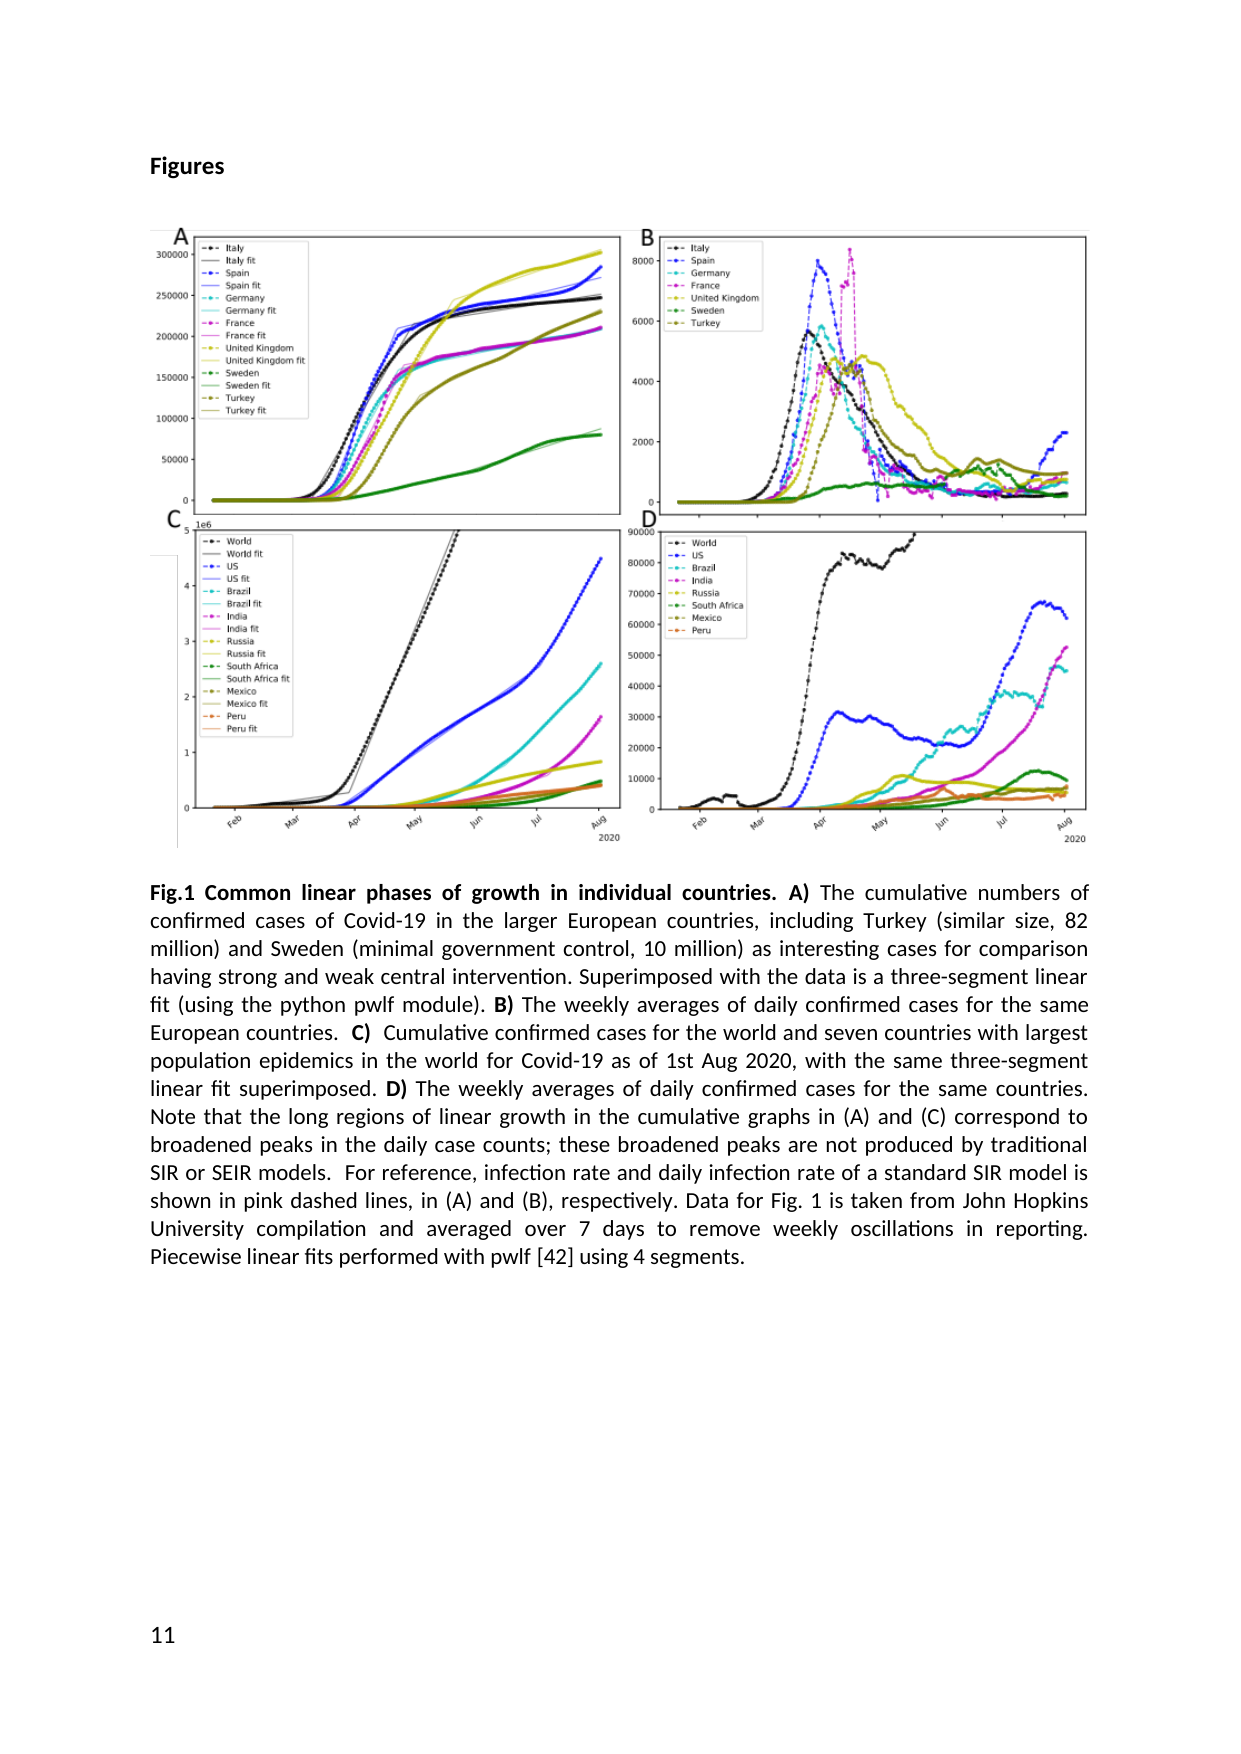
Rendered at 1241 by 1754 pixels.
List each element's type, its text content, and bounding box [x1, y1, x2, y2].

text Figures [150, 150, 1090, 181]
text Fig.1 Common linear phases of growth in individual countries. A) The cumulative numbers of confirmed cases of Covid-19 in the larger European countries, including Turkey (similar size, 82 million) and Sweden (minimal government control, 10 million) as interesting cases for comparison having strong and weak central intervention. Superimposed with the data is a three-segment linear fit (using the python pwlf module). B) The weekly averages of daily confirmed cases for the same European countries. C) Cumulative confirmed cases for the world and seven countries with largest population epidemics in the world for Covid-19 as of 1st Aug 2020, with the same three-segment linear fit superimposed. D) The weekly averages of daily confirmed cases for the same countries. Note that the long regions of linear growth in the cumulative graphs in (A) and (C) correspond to broadened peaks in the daily case counts; these broadened peaks are not produced by traditional SIR or SEIR models. For reference, infection rate and daily infection rate of a standard SIR model is shown in pink dashed lines, in (A) and (B), respectively. Data for Fig. 1 is taken from John Hopkins University compilation and averaged over 7 days to remove weekly oscillations in reporting. Piecewise linear fits performed with pwlf [42] using 4 segments. [150, 878, 1090, 1270]
